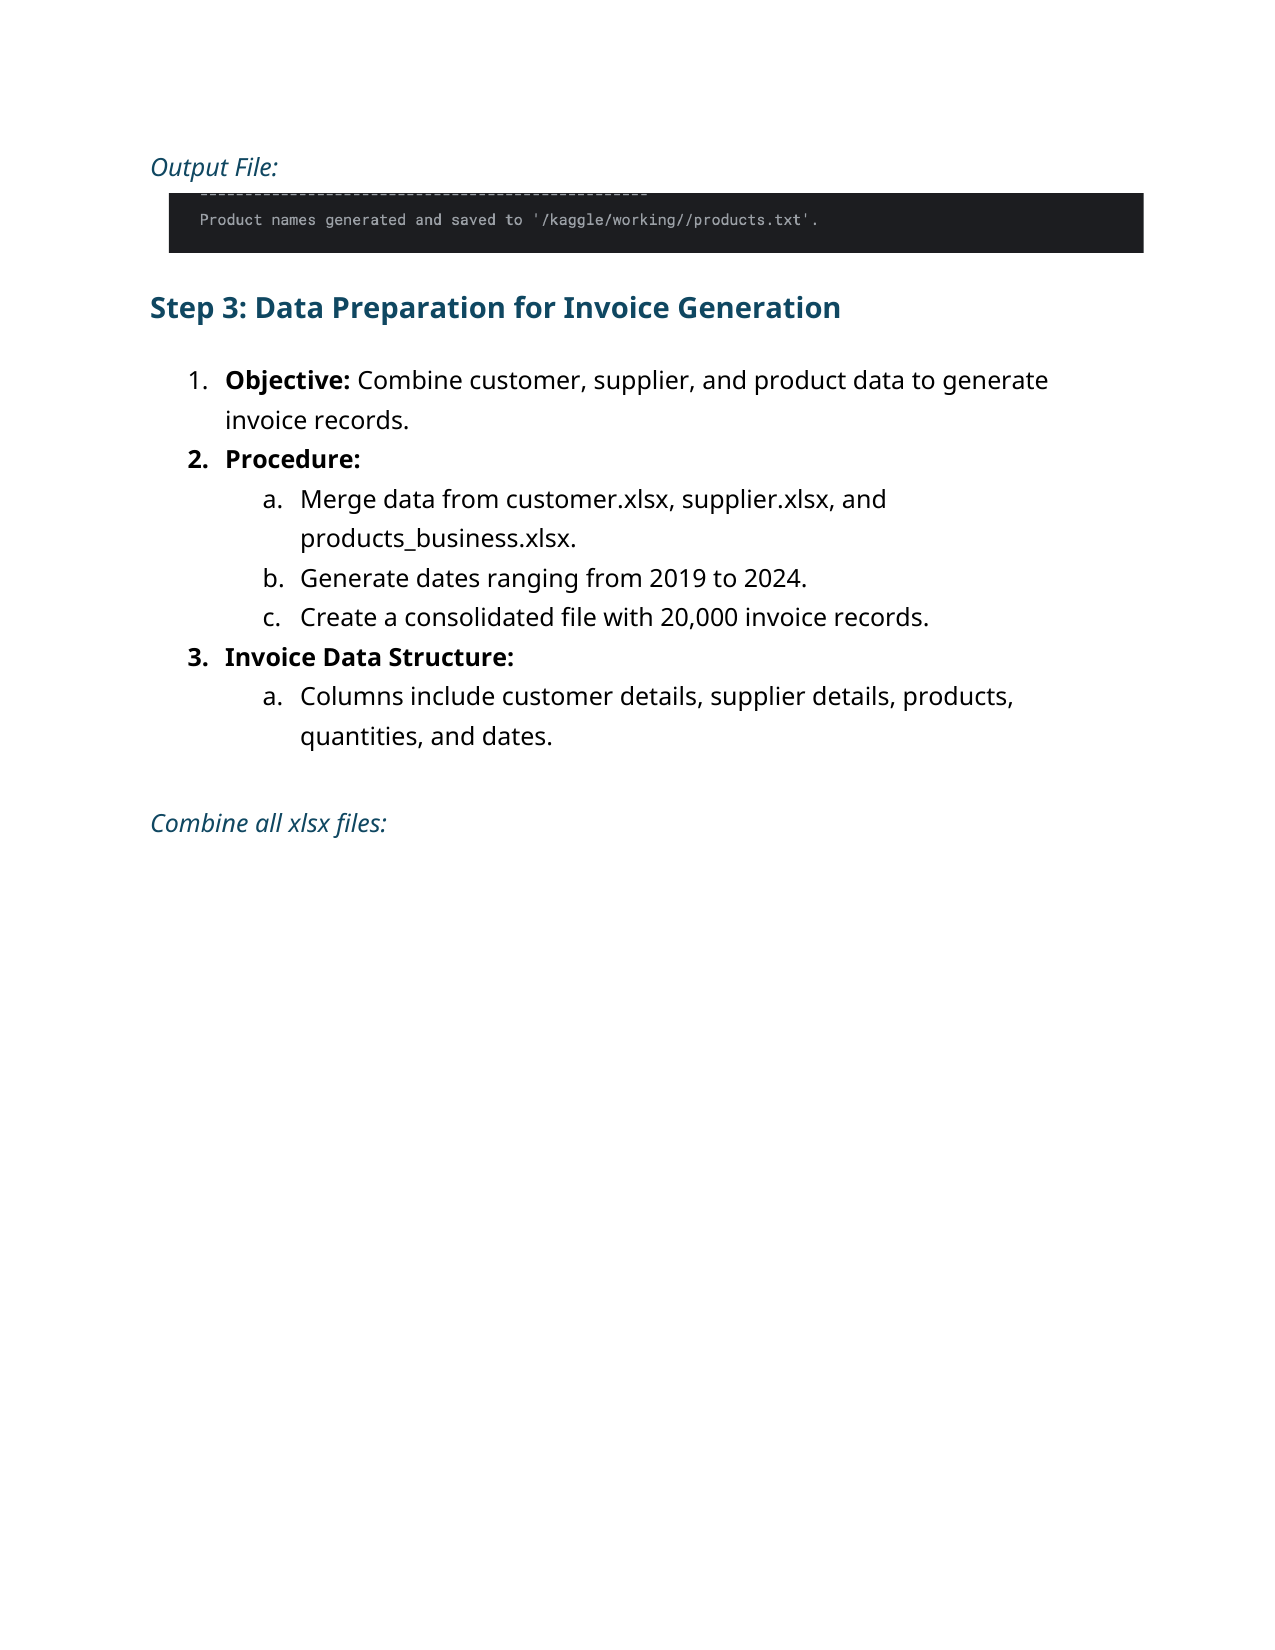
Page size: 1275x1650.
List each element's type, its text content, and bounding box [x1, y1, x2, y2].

list Generate dates ranging from 2019 to 2024. [262, 560, 1125, 594]
list Procedure: [187, 442, 1125, 476]
list Merge data from customer.xlsx, supplier.xlsx, and products_business.xlsx. [262, 481, 1125, 555]
subtitle Output File: [150, 150, 1125, 184]
subtitle Combine all xlsx files: [150, 806, 1125, 839]
list Objective: Combine customer, supplier, and product data to generate invoice records. [187, 363, 1125, 436]
list Invoice Data Structure: [187, 639, 1125, 673]
subtitle Step 3: Data Preparation for Invoice Generation [150, 288, 1125, 327]
list Columns include customer details, supplier details, products, quantities, and dates. [262, 679, 1125, 752]
list Create a consolidated file with 20,000 invoice records. [262, 600, 1125, 634]
